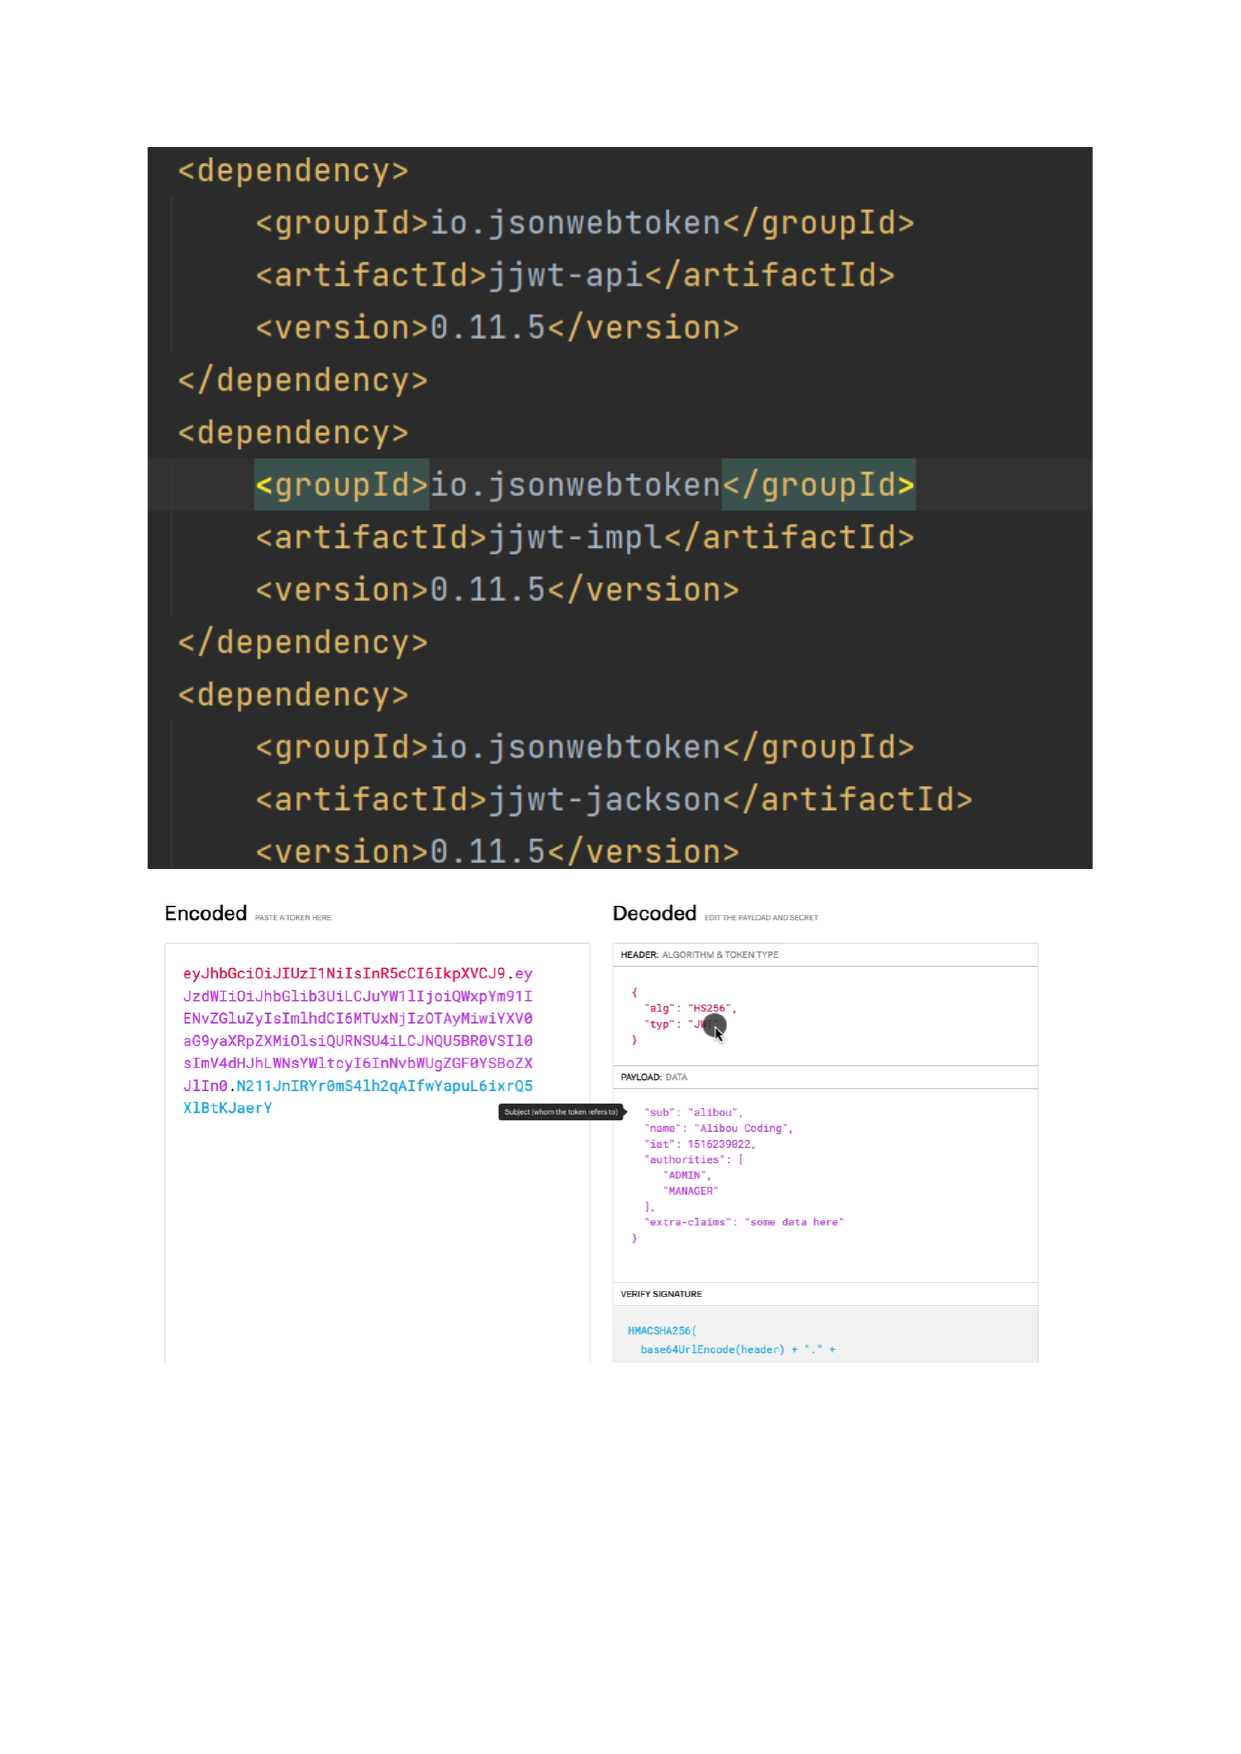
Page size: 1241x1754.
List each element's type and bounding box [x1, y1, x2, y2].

picture [147, 887, 1093, 1363]
picture [147, 147, 1093, 869]
